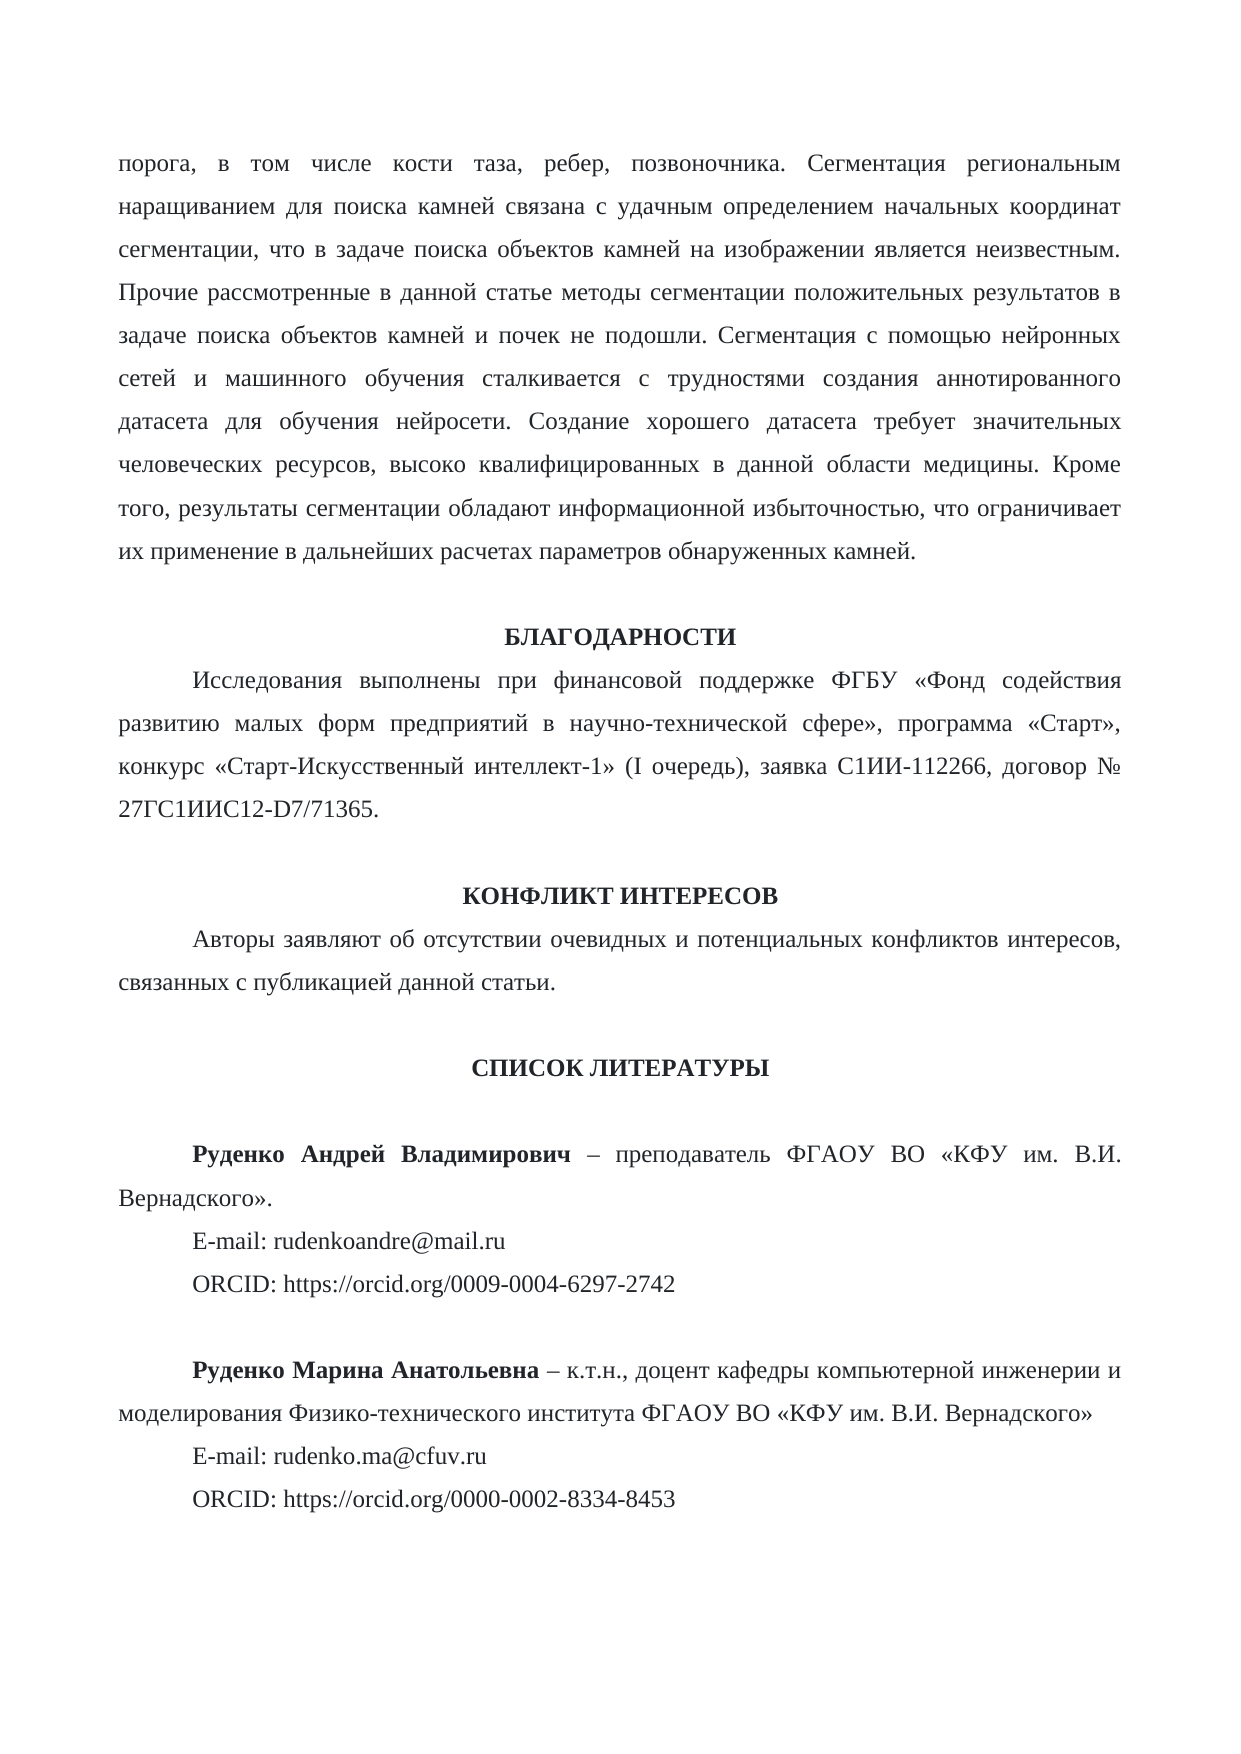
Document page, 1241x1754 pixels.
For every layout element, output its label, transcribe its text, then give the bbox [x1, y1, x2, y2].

text E-mail: rudenko.ma@cfuv.ru [118, 1441, 1122, 1470]
text ORCID: https://orcid.org/0000-0002-8334-8453 [118, 1484, 1122, 1513]
text БЛАГОДАРНОСТИ [118, 622, 1122, 651]
text E-mail: rudenkoandre@mail.ru [118, 1226, 1122, 1254]
text ORCID: https://orcid.org/0009-0004-6297-2742 [118, 1269, 1122, 1298]
text КОНФЛИКТ ИНТЕРЕСОВ [118, 881, 1122, 909]
text СПИСОК ЛИТЕРАТУРЫ [118, 1053, 1122, 1082]
text Руденко Андрей Владимирович – преподаватель ФГАОУ ВО «КФУ им. В.И. Вернадского». [118, 1139, 1122, 1211]
text Руденко Марина Анатольевна – к.т.н., доцент кафедры компьютерной инженерии и моделирования Физико-технического института ФГАОУ ВО «КФУ им. В.И. Вернадского» [118, 1355, 1122, 1427]
text Авторы заявляют об отсутствии очевидных и потенциальных конфликтов интересов, связанных с публикацией данной статьи. [118, 924, 1122, 996]
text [118, 148, 1122, 564]
text Исследования выполнены при финансовой поддержке ФГБУ «Фонд содействия развитию малых форм предприятий в научно-технической сфере», программа «Старт», конкурс «Старт-Искусственный интеллект-1» (I очередь), заявка С1ИИ-112266, договор № 27ГС1ИИС12-D7/71365. [118, 665, 1122, 823]
